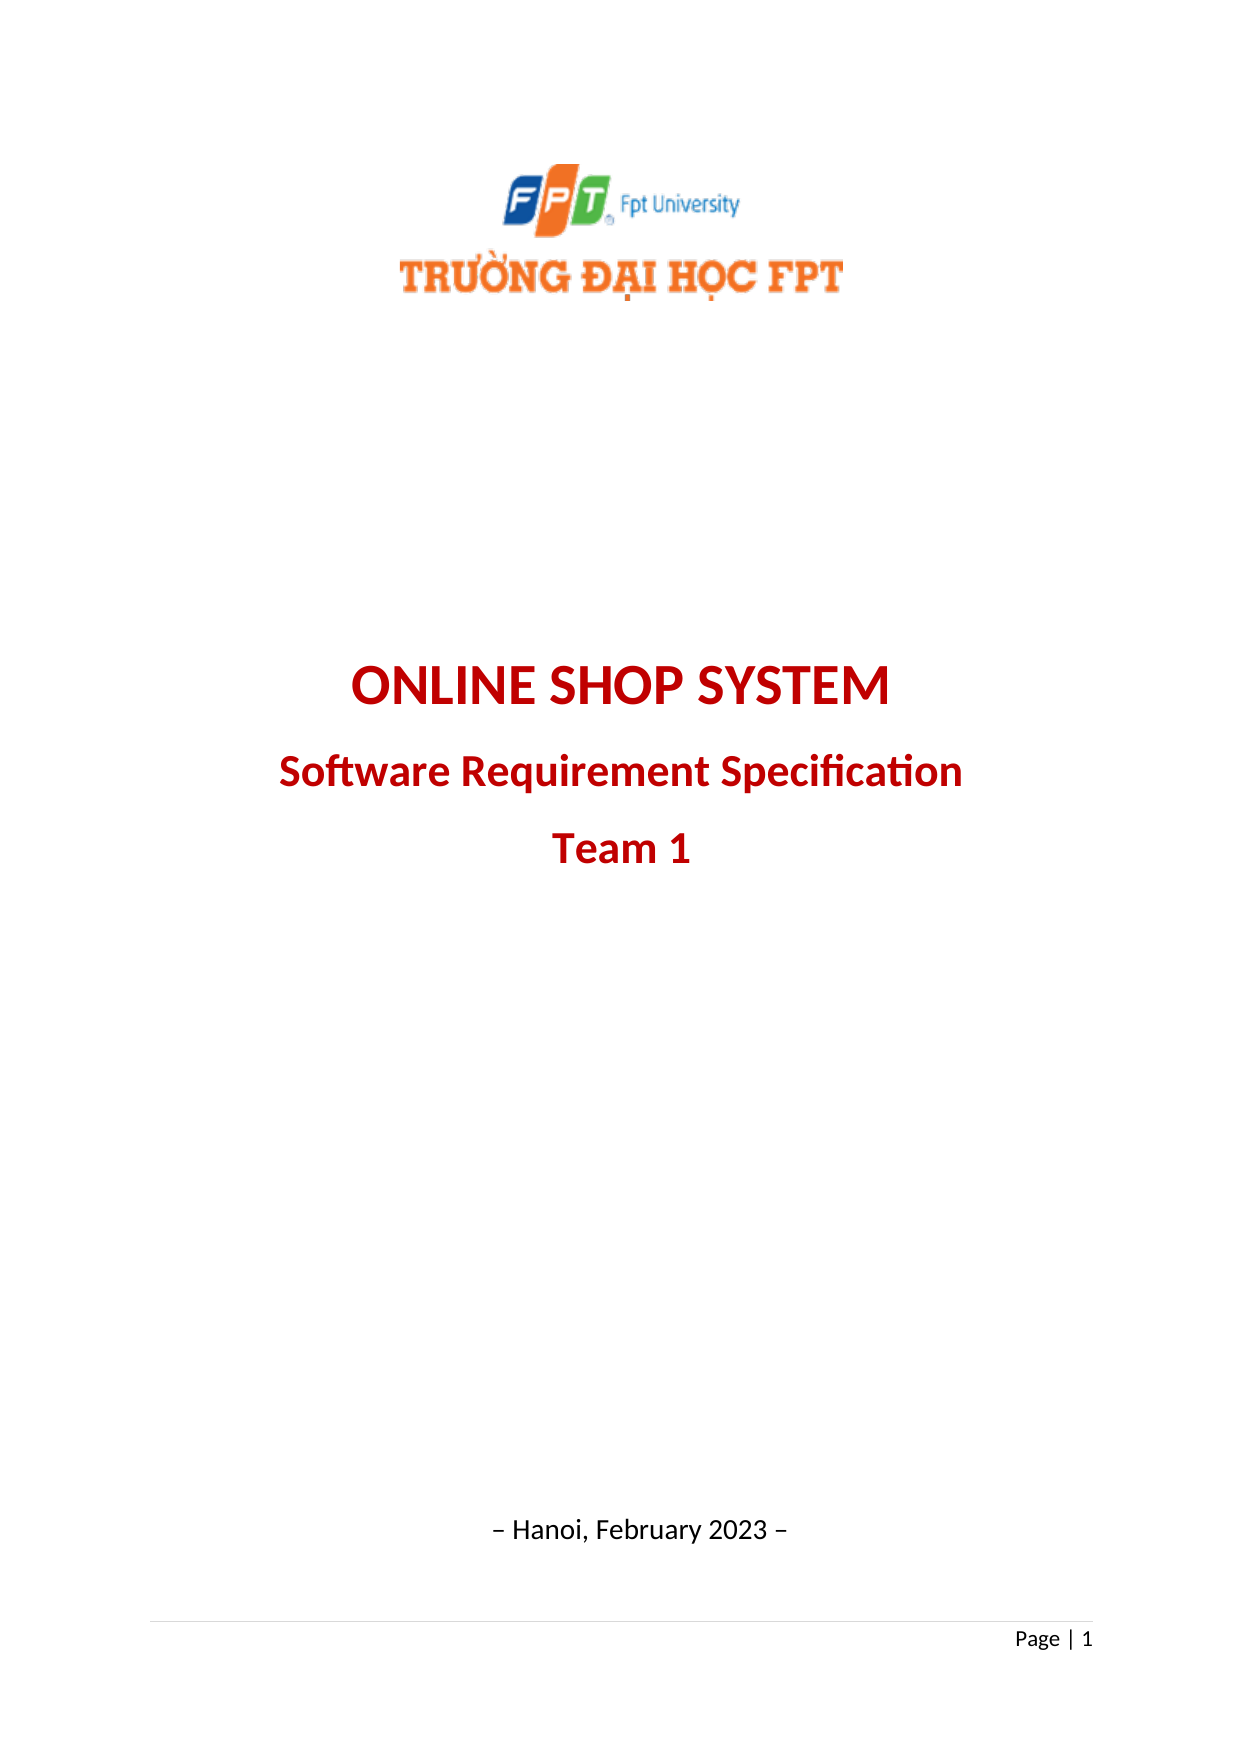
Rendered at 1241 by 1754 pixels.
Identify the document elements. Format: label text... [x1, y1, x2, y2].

text Online shop system [150, 648, 1093, 719]
text Team 1 [150, 818, 1093, 874]
picture [399, 164, 843, 301]
text – Hanoi, February 2023 – [413, 1511, 867, 1547]
text Software Requirement Specification [150, 742, 1093, 797]
